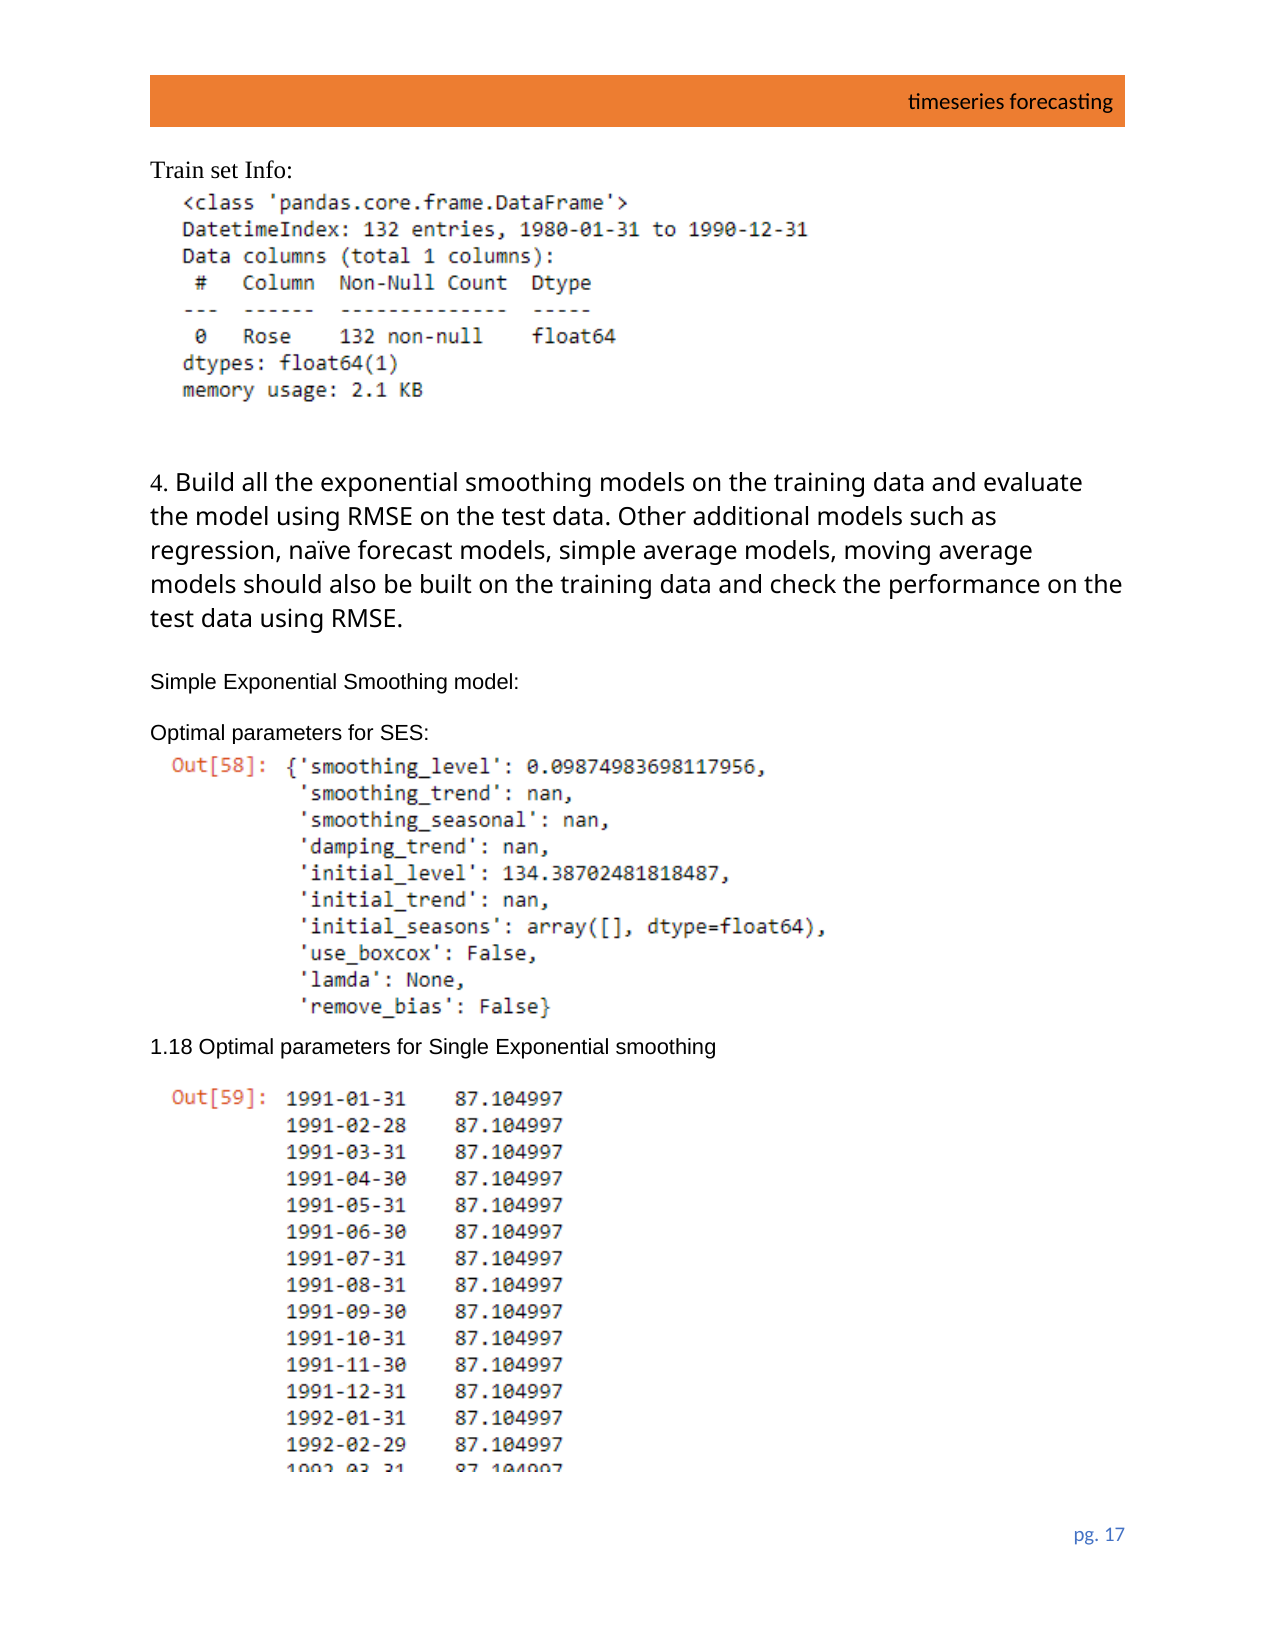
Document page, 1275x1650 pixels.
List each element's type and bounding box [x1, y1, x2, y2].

picture [150, 1084, 679, 1472]
picture [150, 744, 907, 1034]
picture [150, 183, 935, 408]
text [150, 155, 1125, 1497]
